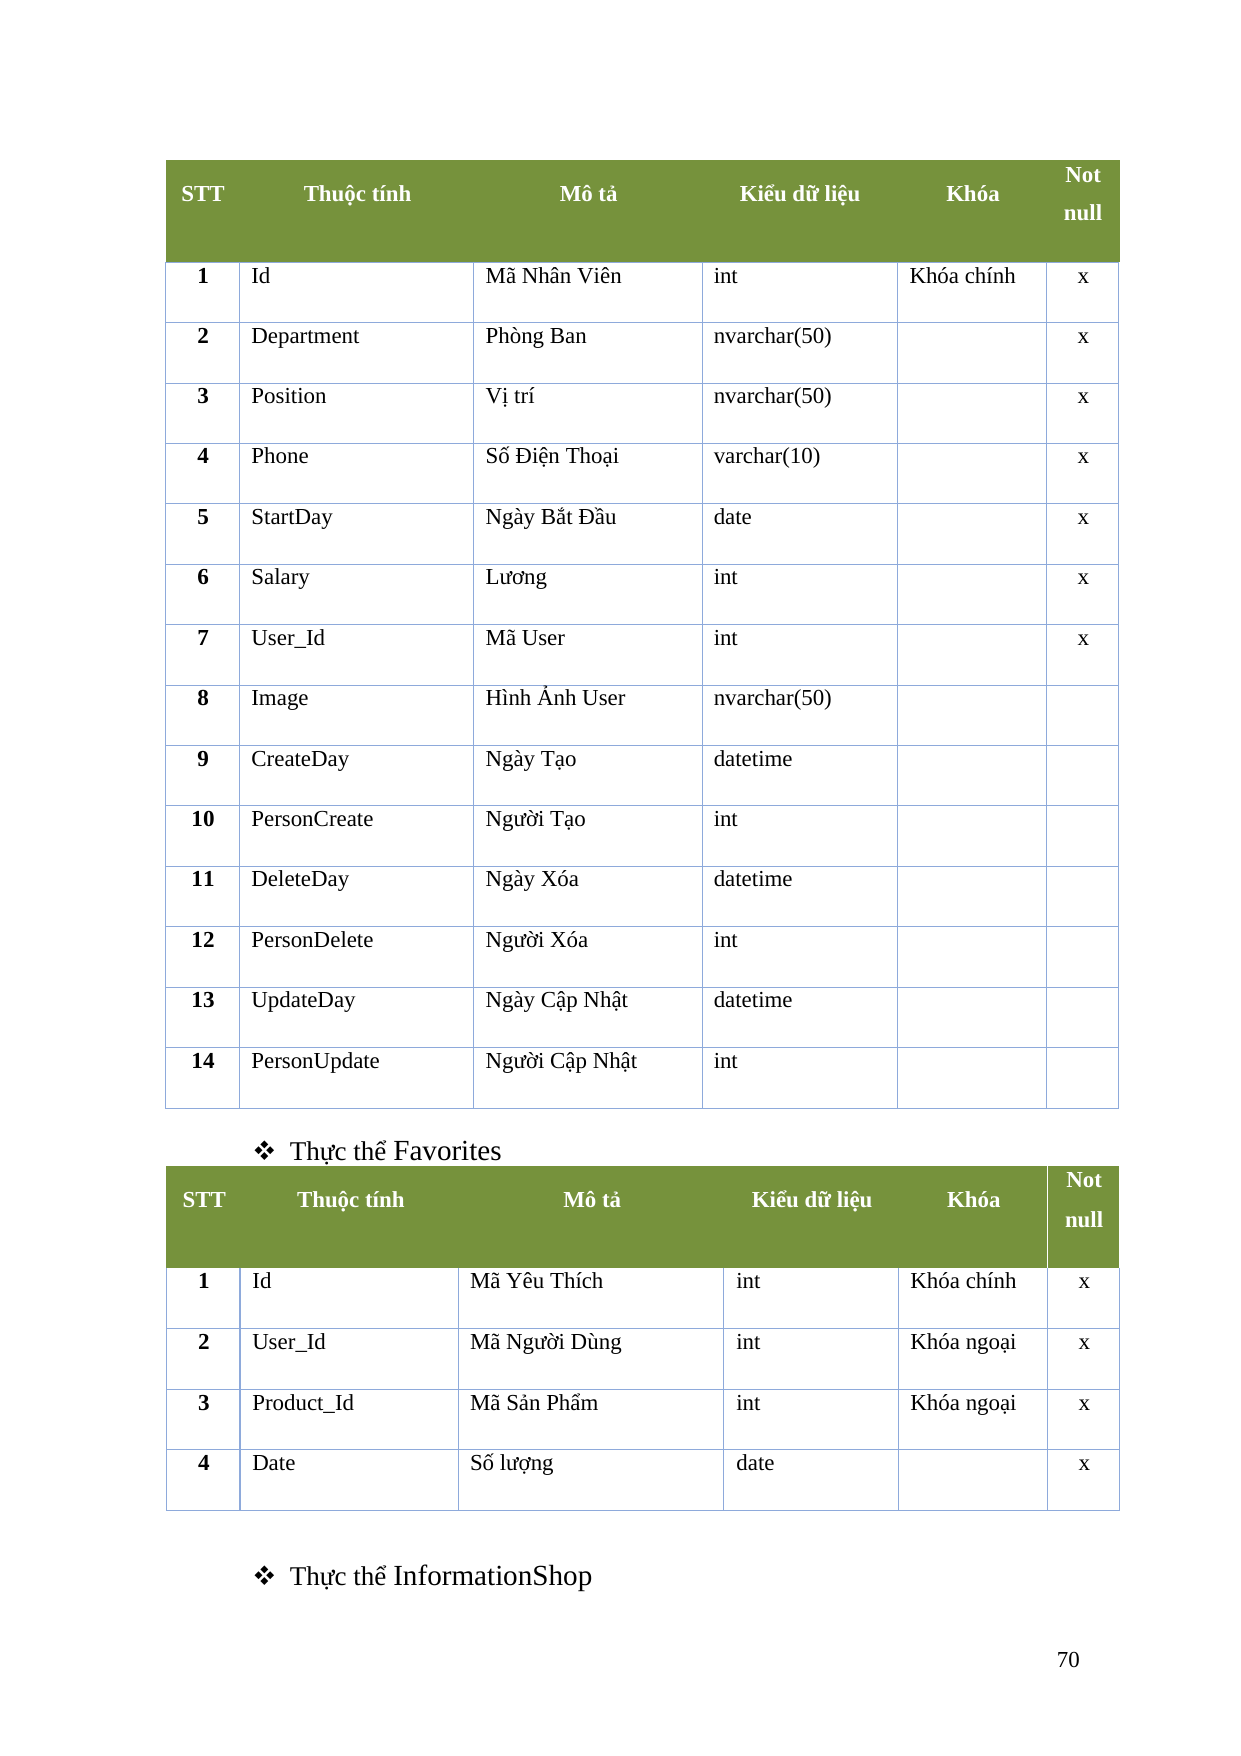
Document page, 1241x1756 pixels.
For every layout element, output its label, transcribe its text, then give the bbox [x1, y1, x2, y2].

table_cell x [1048, 1268, 1119, 1328]
table_cell Image [240, 686, 473, 745]
table_cell x [1047, 444, 1118, 503]
table_cell Product_Id [241, 1390, 458, 1449]
table_cell int [703, 263, 897, 322]
table_cell PersonCreate [240, 806, 473, 866]
table_cell Phone [240, 444, 473, 503]
table_header Khóa [898, 1166, 1047, 1268]
table_cell [1047, 806, 1118, 866]
table_cell Số Điện Thoại [474, 444, 702, 503]
table_cell UpdateDay [240, 988, 473, 1047]
table_cell [898, 444, 1046, 503]
table_cell [898, 384, 1046, 443]
table_cell [1047, 867, 1118, 926]
list Thực thể Favorites [252, 1133, 1209, 1166]
table_cell Ngày Xóa [474, 867, 702, 926]
table_cell date [703, 504, 897, 564]
table_cell datetime [703, 988, 897, 1047]
table_cell [1047, 1048, 1118, 1107]
table_cell 14 [166, 1048, 239, 1107]
table_cell datetime [703, 867, 897, 926]
table_cell 12 [166, 927, 239, 987]
table_cell 9 [166, 746, 239, 805]
table_cell 1 [166, 263, 239, 322]
table_cell 4 [166, 444, 239, 503]
table_cell 11 [166, 867, 239, 926]
table_cell Người Cập Nhật [474, 1048, 702, 1107]
table_cell nvarchar(50) [703, 384, 897, 443]
table_cell Ngày Tạo [474, 746, 702, 805]
table_cell x [1048, 1329, 1119, 1388]
table_cell 1 [167, 1268, 239, 1328]
table_cell StartDay [240, 504, 473, 564]
table_cell 5 [166, 504, 239, 564]
table_cell int [724, 1390, 898, 1449]
table_cell 3 [167, 1390, 239, 1449]
table_cell 8 [166, 686, 239, 745]
table_cell CreateDay [240, 746, 473, 805]
table_cell x [1047, 565, 1118, 624]
table_header Mô tả [458, 1166, 724, 1268]
table_cell [898, 927, 1046, 987]
table_cell [898, 867, 1046, 926]
table_cell int [724, 1329, 898, 1388]
table_cell Vị trí [474, 384, 702, 443]
table_cell Người Xóa [474, 927, 702, 987]
table_header Thuộc tính [240, 1166, 458, 1268]
table_cell Lương [474, 565, 702, 624]
table_cell x [1047, 263, 1118, 322]
table_cell 13 [166, 988, 239, 1047]
table_cell int [703, 625, 897, 684]
table_cell Position [240, 384, 473, 443]
table_header Not null [1048, 1166, 1119, 1268]
table_header Kiểu dữ liệu [724, 1166, 898, 1268]
table_cell Mã Yêu Thích [459, 1268, 723, 1328]
table_cell datetime [703, 746, 897, 805]
table_cell PersonUpdate [240, 1048, 473, 1107]
table_cell Date [241, 1450, 458, 1509]
table_cell [898, 988, 1046, 1047]
table_cell 10 [166, 806, 239, 866]
table_cell int [703, 927, 897, 987]
table_cell 2 [167, 1329, 239, 1388]
table_cell Hình Ảnh User [474, 686, 702, 745]
table_cell Ngày Bắt Đầu [474, 504, 702, 564]
table_cell [898, 806, 1046, 866]
table_cell [898, 1048, 1046, 1107]
list Thực thể InformationShop [252, 1558, 1209, 1591]
table_cell x [1047, 323, 1118, 382]
table_cell nvarchar(50) [703, 686, 897, 745]
table_cell 6 [166, 565, 239, 624]
table_cell nvarchar(50) [703, 323, 897, 382]
table_cell 3 [166, 384, 239, 443]
table_cell User_Id [240, 625, 473, 684]
table_cell [898, 323, 1046, 382]
table_cell x [1048, 1450, 1119, 1509]
table_header Thuộc tính [264, 160, 485, 262]
table_cell x [1048, 1390, 1119, 1449]
table_cell [1047, 746, 1118, 805]
table_cell Mã User [474, 625, 702, 684]
table_header Mô tả [485, 160, 679, 262]
table_cell Department [240, 323, 473, 382]
table_header STT [166, 1166, 240, 1268]
table_cell [1047, 988, 1118, 1047]
table_cell int [703, 1048, 897, 1107]
table_cell DeleteDay [240, 867, 473, 926]
table_cell int [724, 1268, 898, 1328]
table_cell User_Id [241, 1329, 458, 1388]
table_header Kiểu dữ liệu [679, 160, 903, 262]
table_cell x [1047, 504, 1118, 564]
table_cell [898, 625, 1046, 684]
table_cell 2 [166, 323, 239, 382]
table_cell Khóa ngoại [899, 1390, 1047, 1449]
table_cell 4 [167, 1450, 239, 1509]
table_cell 7 [166, 625, 239, 684]
table_cell Id [241, 1268, 458, 1328]
table_cell date [724, 1450, 898, 1509]
table_cell Salary [240, 565, 473, 624]
table_header STT [166, 160, 264, 262]
table_cell int [703, 806, 897, 866]
table_cell [898, 746, 1046, 805]
table_cell Id [240, 263, 473, 322]
table_header Not null [1032, 160, 1120, 262]
table_header Khóa [903, 160, 1032, 262]
table_cell [898, 565, 1046, 624]
table_cell varchar(10) [703, 444, 897, 503]
table_cell Khóa chính [899, 1268, 1047, 1328]
table_cell [898, 504, 1046, 564]
table_cell x [1047, 625, 1118, 684]
table_cell int [703, 565, 897, 624]
table_cell [899, 1450, 1047, 1509]
table_cell Khóa chính [898, 263, 1046, 322]
table_cell [1047, 686, 1118, 745]
table_cell Mã Người Dùng [459, 1329, 723, 1388]
table_cell Mã Sản Phẩm [459, 1390, 723, 1449]
table_cell Ngày Cập Nhật [474, 988, 702, 1047]
table_cell Người Tạo [474, 806, 702, 866]
table_cell [898, 686, 1046, 745]
table_cell PersonDelete [240, 927, 473, 987]
table_cell Khóa ngoại [899, 1329, 1047, 1388]
table_cell [1047, 927, 1118, 987]
table_cell Số lượng [459, 1450, 723, 1509]
table_cell Phòng Ban [474, 323, 702, 382]
table_cell x [1047, 384, 1118, 443]
table_cell Mã Nhân Viên [474, 263, 702, 322]
